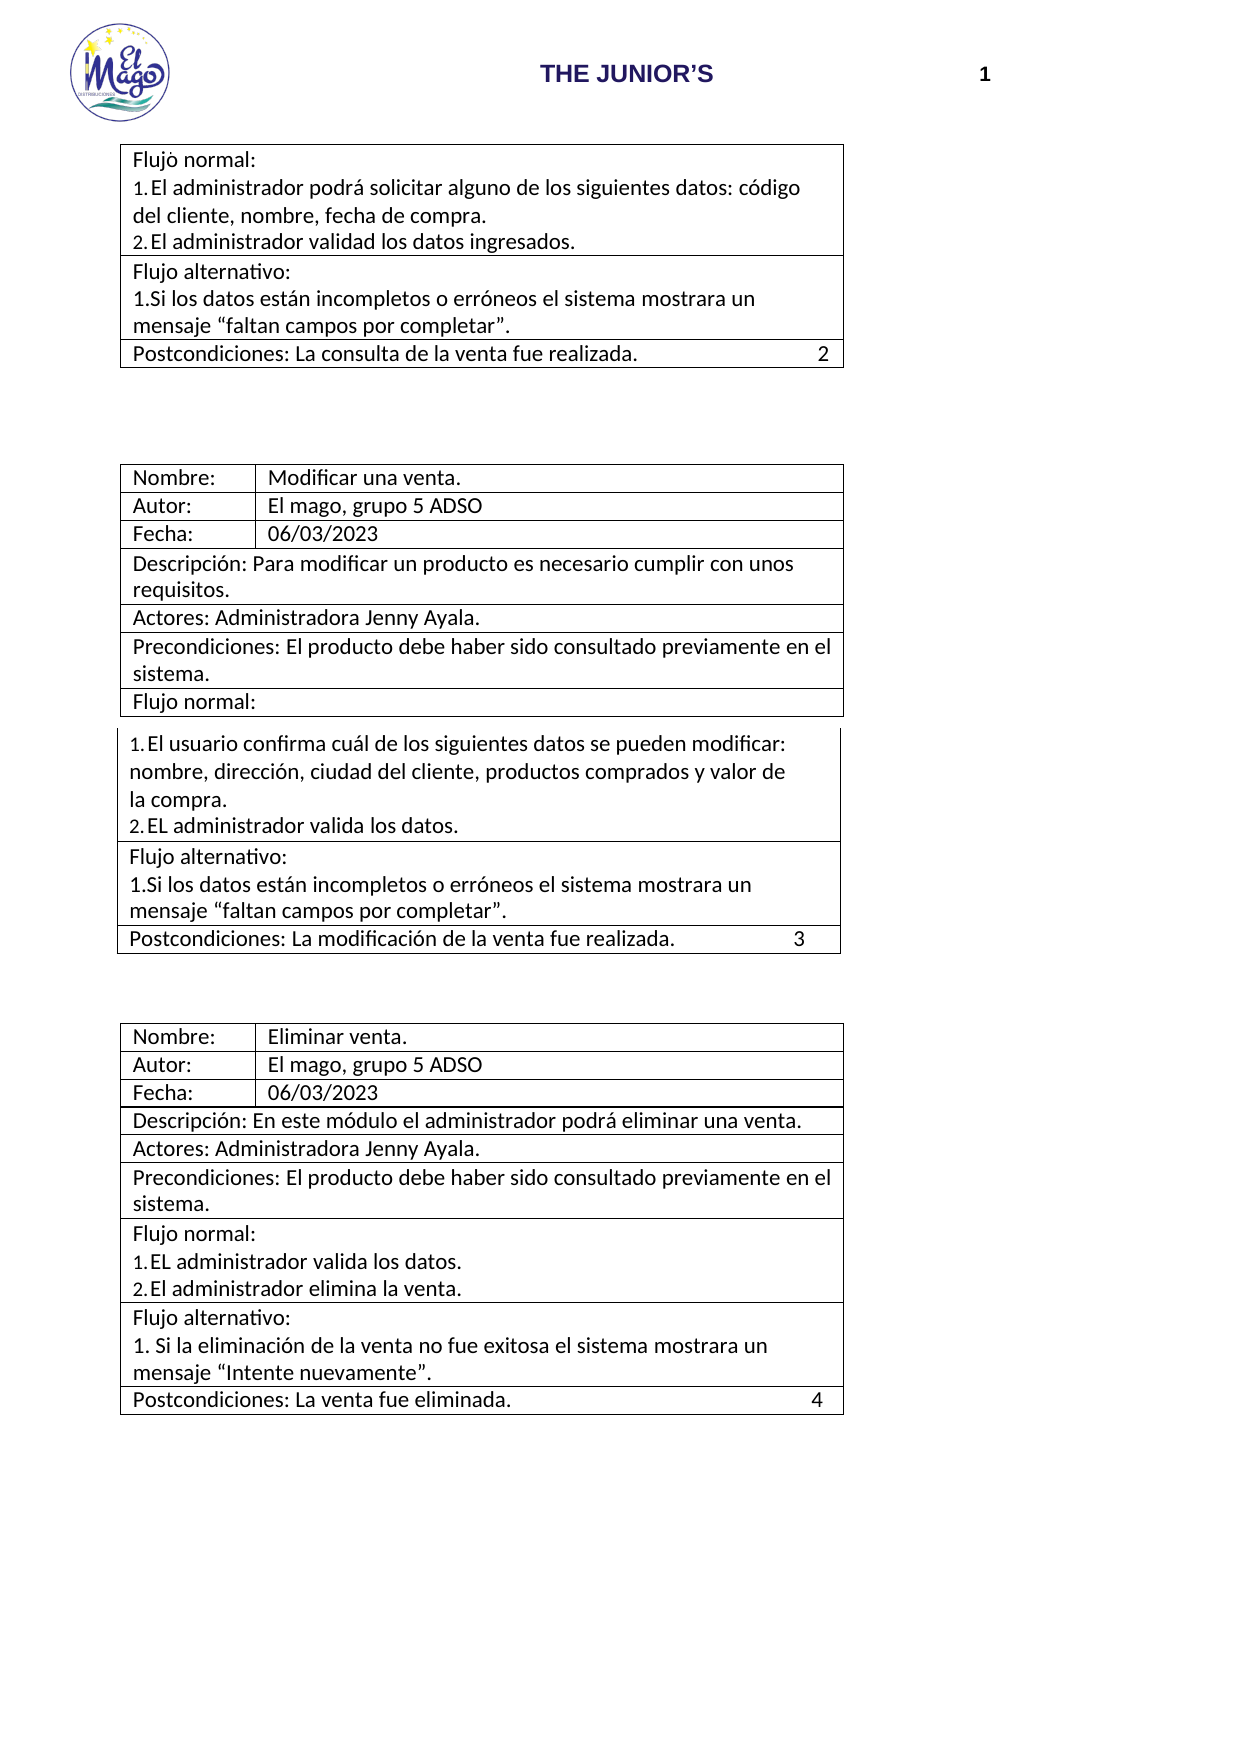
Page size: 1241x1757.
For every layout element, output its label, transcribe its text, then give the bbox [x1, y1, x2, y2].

table_cell El mago, grupo 5 ADSO [256, 493, 843, 520]
table_header Nombre: [121, 1024, 255, 1051]
table_cell Precondiciones: El producto debe haber sido consultado previamente en el sistema. [121, 633, 843, 687]
table_cell Precondiciones: El producto debe haber sido consultado previamente en el sistema. [121, 1163, 843, 1218]
table_cell 06/03/2023 [256, 521, 843, 548]
table_cell Flujo alternativo: 1. Si la eliminación de la venta no fue exitosa el sistema mostrara un mensaje “Intente nuevamente”. [121, 1303, 843, 1386]
table_cell Flujo alternativo: 1.Si los datos están incompletos o erróneos el sistema mostrara un mensaje “faltan campos por completar”. [118, 842, 840, 925]
table_cell Postcondiciones: La venta fue eliminada. 4 [121, 1387, 843, 1414]
table_cell Flujo alternativo: 1.Si los datos están incompletos o erróneos el sistema mostrara un mensaje “faltan campos por completar”. [121, 256, 843, 339]
table_cell Descripción: En este módulo el administrador podrá eliminar una venta. [121, 1108, 843, 1134]
table_header Modificar una venta. [256, 465, 843, 492]
table_cell Actores: Administradora Jenny Ayala. [121, 605, 843, 632]
table_cell El mago, grupo 5 ADSO [256, 1052, 843, 1078]
table_cell Autor: [121, 493, 255, 520]
table_cell Autor: [121, 1052, 255, 1078]
table_cell Flujo normal: [121, 689, 843, 716]
table_cell Flujo normal: El administrador podrá solicitar alguno de los siguientes datos: código del cliente, nombre, fecha de compra. El administrador validad los datos ingresados. [121, 145, 843, 255]
table_cell Postcondiciones: La modificación de la venta fue realizada. 3 [118, 926, 840, 953]
table_cell Descripción: Para modificar un producto es necesario cumplir con unos requisitos. [121, 549, 843, 604]
table_header Eliminar venta. [256, 1024, 843, 1051]
table_cell Fecha: [121, 521, 255, 548]
table_cell Postcondiciones: La consulta de la venta fue realizada. 2 [121, 340, 843, 367]
table_header El usuario confirma cuál de los siguientes datos se pueden modificar: nombre, dirección, ciudad del cliente, productos comprados y valor de la compra. EL administrador valida los datos. [118, 728, 840, 841]
table_header Nombre: [121, 465, 255, 492]
table_cell Flujo normal: EL administrador valida los datos. El administrador elimina la venta. [121, 1219, 843, 1302]
table_cell Fecha: [121, 1080, 255, 1106]
table_cell 06/03/2023 [256, 1080, 843, 1106]
picture [55, 17, 184, 123]
table_cell Actores: Administradora Jenny Ayala. [121, 1135, 843, 1162]
